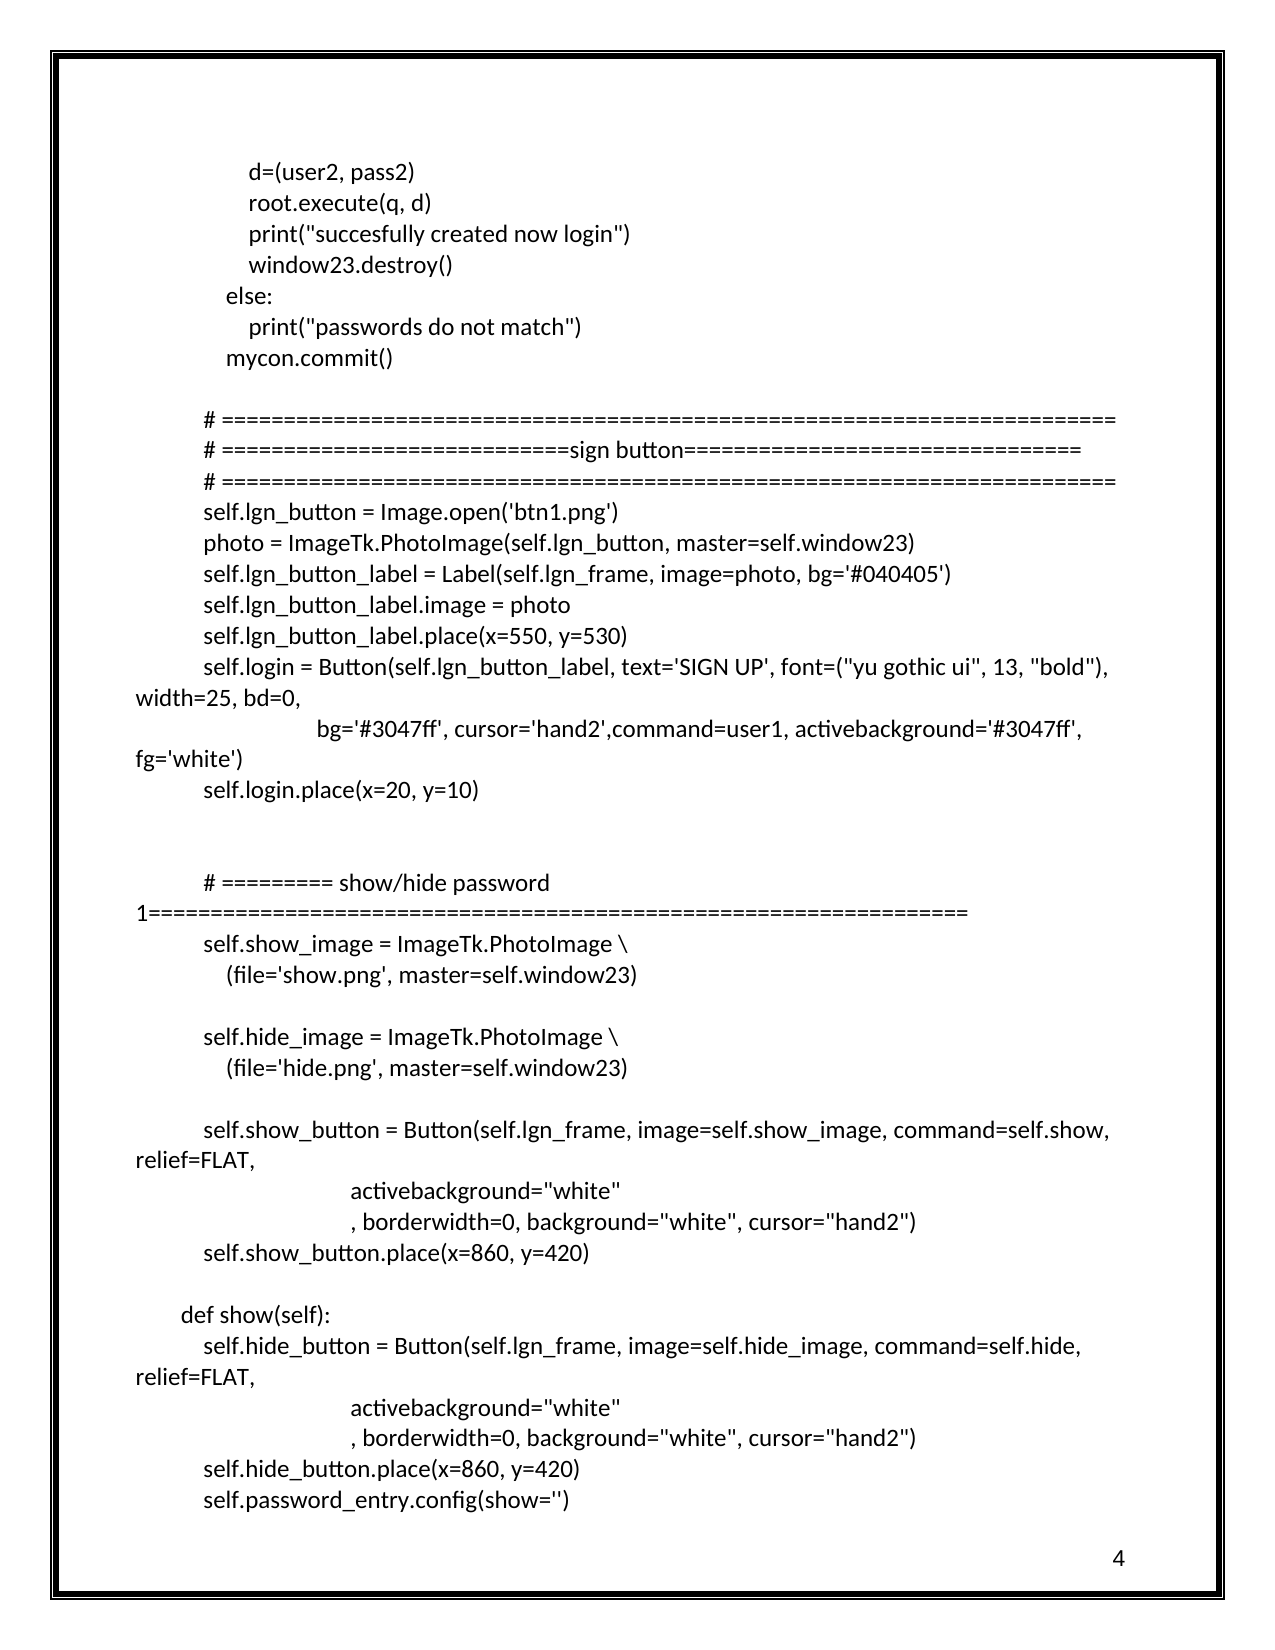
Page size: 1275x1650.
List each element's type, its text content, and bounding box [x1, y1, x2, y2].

text self.hide_button.place(x=860, y=420) [135, 1453, 1171, 1484]
text # ============================sign button================================ [135, 435, 1171, 465]
text self.lgn_button_label = Label(self.lgn_frame, image=photo, bg='#040405') [135, 558, 1171, 589]
text self.password_entry.config(show='') [135, 1484, 1171, 1515]
text print("succesfully created now login") [135, 218, 1171, 249]
text self.show_image = ImageTk.PhotoImage \ [135, 928, 1171, 959]
text self.login.place(x=20, y=10) [135, 774, 1171, 805]
text activebackground="white" [135, 1392, 1171, 1422]
text # ========= show/hide password 1================================================================== [135, 867, 1171, 928]
text # ======================================================================== [135, 404, 1171, 434]
text , borderwidth=0, background="white", cursor="hand2") [135, 1206, 1171, 1237]
text self.show_button.place(x=860, y=420) [135, 1237, 1171, 1268]
text mycon.commit() [135, 342, 1171, 372]
text bg='#3047ff', cursor='hand2',command=user1, activebackground='#3047ff', fg='white') [135, 713, 1171, 774]
text photo = ImageTk.PhotoImage(self.lgn_button, master=self.window23) [135, 527, 1171, 558]
text window23.destroy() [135, 249, 1171, 279]
text activebackground="white" [135, 1176, 1171, 1206]
text self.hide_image = ImageTk.PhotoImage \ [135, 1021, 1171, 1052]
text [135, 1423, 1171, 1453]
text self.lgn_button = Image.open('btn1.png') [135, 497, 1171, 527]
text def show(self): [135, 1299, 1171, 1330]
text self.login = Button(self.lgn_button_label, text='SIGN UP', font=("yu gothic ui", 13, "bold"), width=25, bd=0, [135, 651, 1171, 712]
text print("passwords do not match") [135, 311, 1171, 341]
text self.hide_button = Button(self.lgn_frame, image=self.hide_image, command=self.hide, relief=FLAT, [135, 1330, 1171, 1391]
text (file='hide.png', master=self.window23) [135, 1052, 1171, 1083]
text # ======================================================================== [135, 466, 1171, 496]
text self.lgn_button_label.image = photo [135, 589, 1171, 620]
text d=(user2, pass2) [135, 156, 1171, 187]
text self.show_button = Button(self.lgn_frame, image=self.show_image, command=self.show, relief=FLAT, [135, 1114, 1171, 1175]
text else: [135, 280, 1171, 311]
text root.execute(q, d) [135, 187, 1171, 218]
text (file='show.png', master=self.window23) [135, 959, 1171, 990]
text self.lgn_button_label.place(x=550, y=530) [135, 620, 1171, 651]
